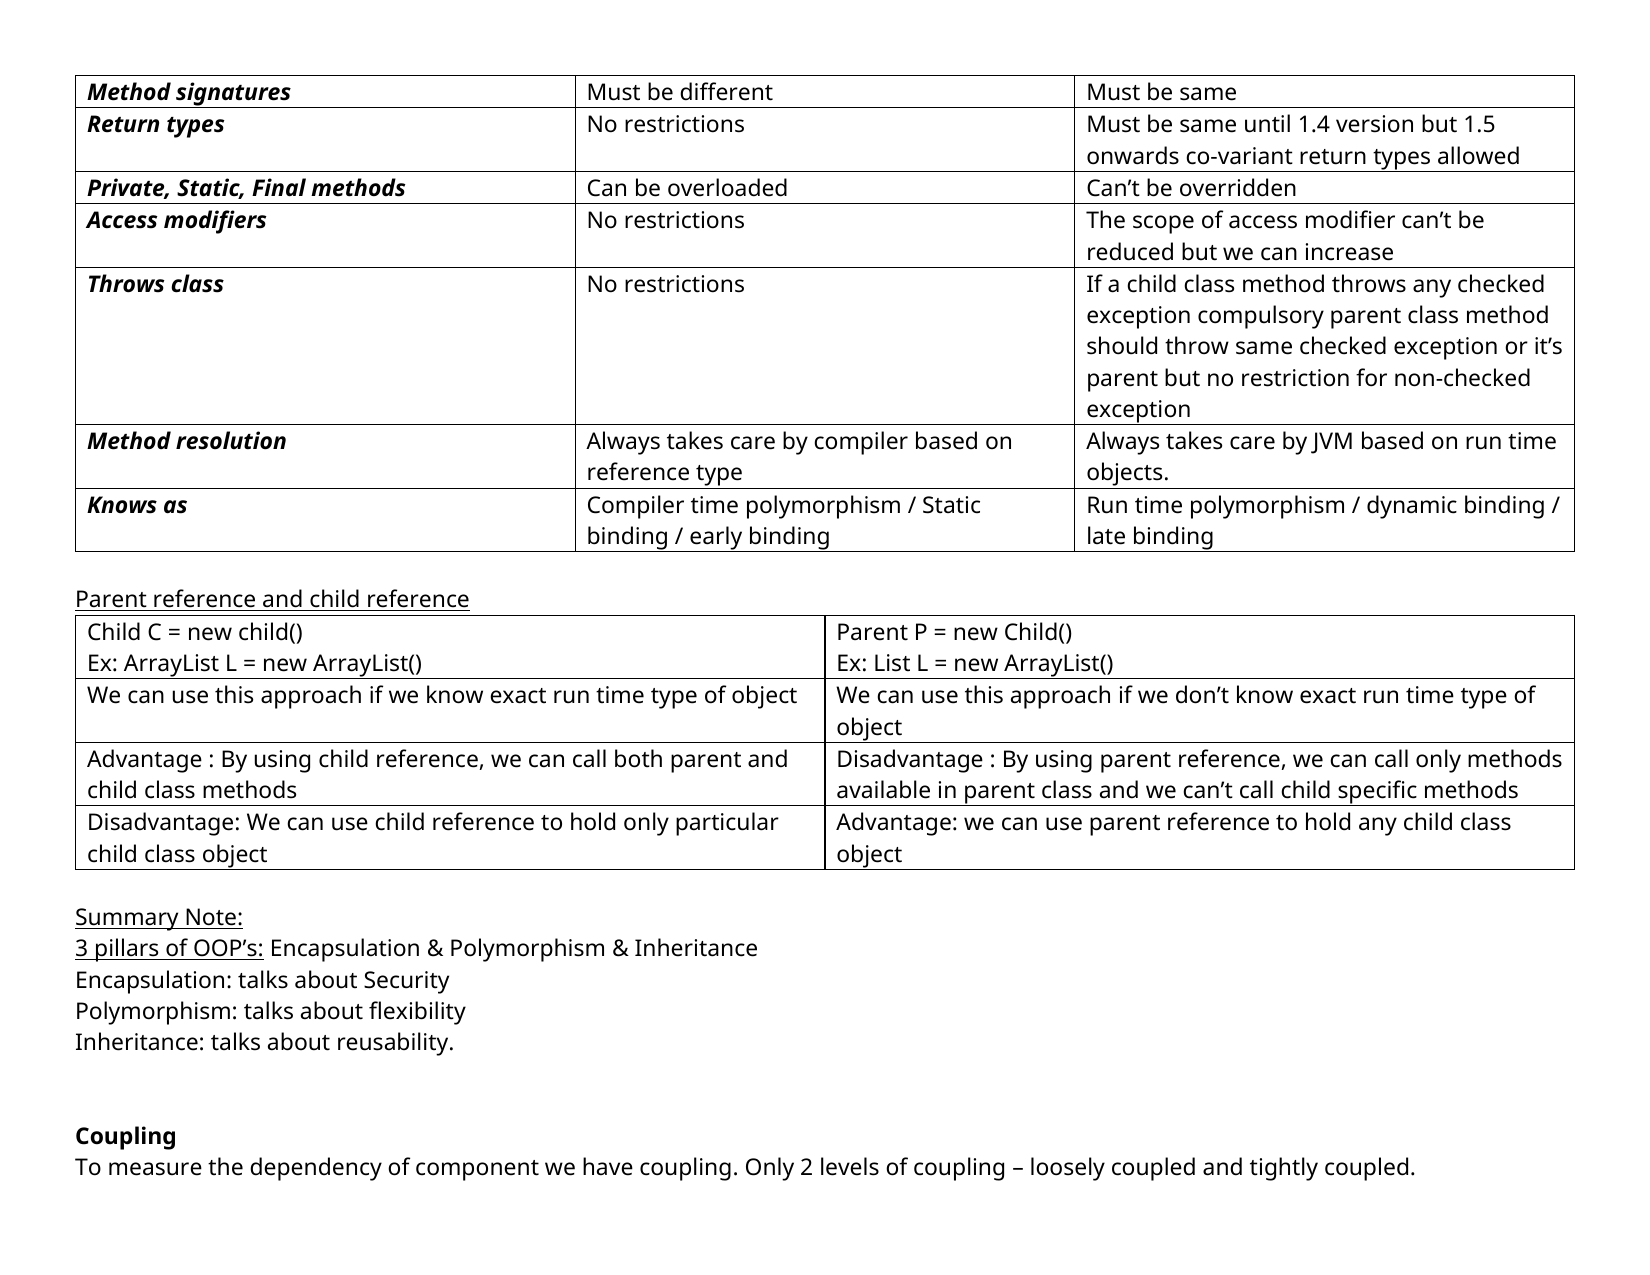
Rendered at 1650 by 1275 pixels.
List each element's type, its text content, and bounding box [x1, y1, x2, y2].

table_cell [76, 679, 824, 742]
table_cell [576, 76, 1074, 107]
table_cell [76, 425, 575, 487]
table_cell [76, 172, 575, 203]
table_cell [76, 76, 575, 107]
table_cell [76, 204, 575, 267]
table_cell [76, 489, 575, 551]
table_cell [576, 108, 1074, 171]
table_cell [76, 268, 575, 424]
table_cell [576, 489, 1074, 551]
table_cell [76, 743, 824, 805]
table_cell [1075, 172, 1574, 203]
text Parent reference and child reference [75, 583, 1575, 614]
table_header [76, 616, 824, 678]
text Encapsulation: talks about Security [75, 963, 1575, 995]
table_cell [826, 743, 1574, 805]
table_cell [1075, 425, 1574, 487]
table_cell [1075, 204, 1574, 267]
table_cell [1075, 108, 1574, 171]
text To measure the dependency of component we have coupling. Only 2 levels of coupling – loosely coupled and tightly coupled. [75, 1151, 1575, 1182]
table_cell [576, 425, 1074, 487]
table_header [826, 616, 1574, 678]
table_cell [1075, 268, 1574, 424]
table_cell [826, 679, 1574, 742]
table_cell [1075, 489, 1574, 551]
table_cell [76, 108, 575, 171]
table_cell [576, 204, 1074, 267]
text 3 pillars of OOP’s: Encapsulation & Polymorphism & Inheritance [75, 932, 1575, 963]
text Summary Note: [75, 901, 1575, 932]
text Inheritance: talks about reusability. [75, 1026, 1575, 1057]
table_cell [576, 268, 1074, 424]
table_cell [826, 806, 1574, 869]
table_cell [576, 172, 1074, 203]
text Polymorphism: talks about flexibility [75, 995, 1575, 1026]
text Coupling [75, 1120, 1575, 1151]
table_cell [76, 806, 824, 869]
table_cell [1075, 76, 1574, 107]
